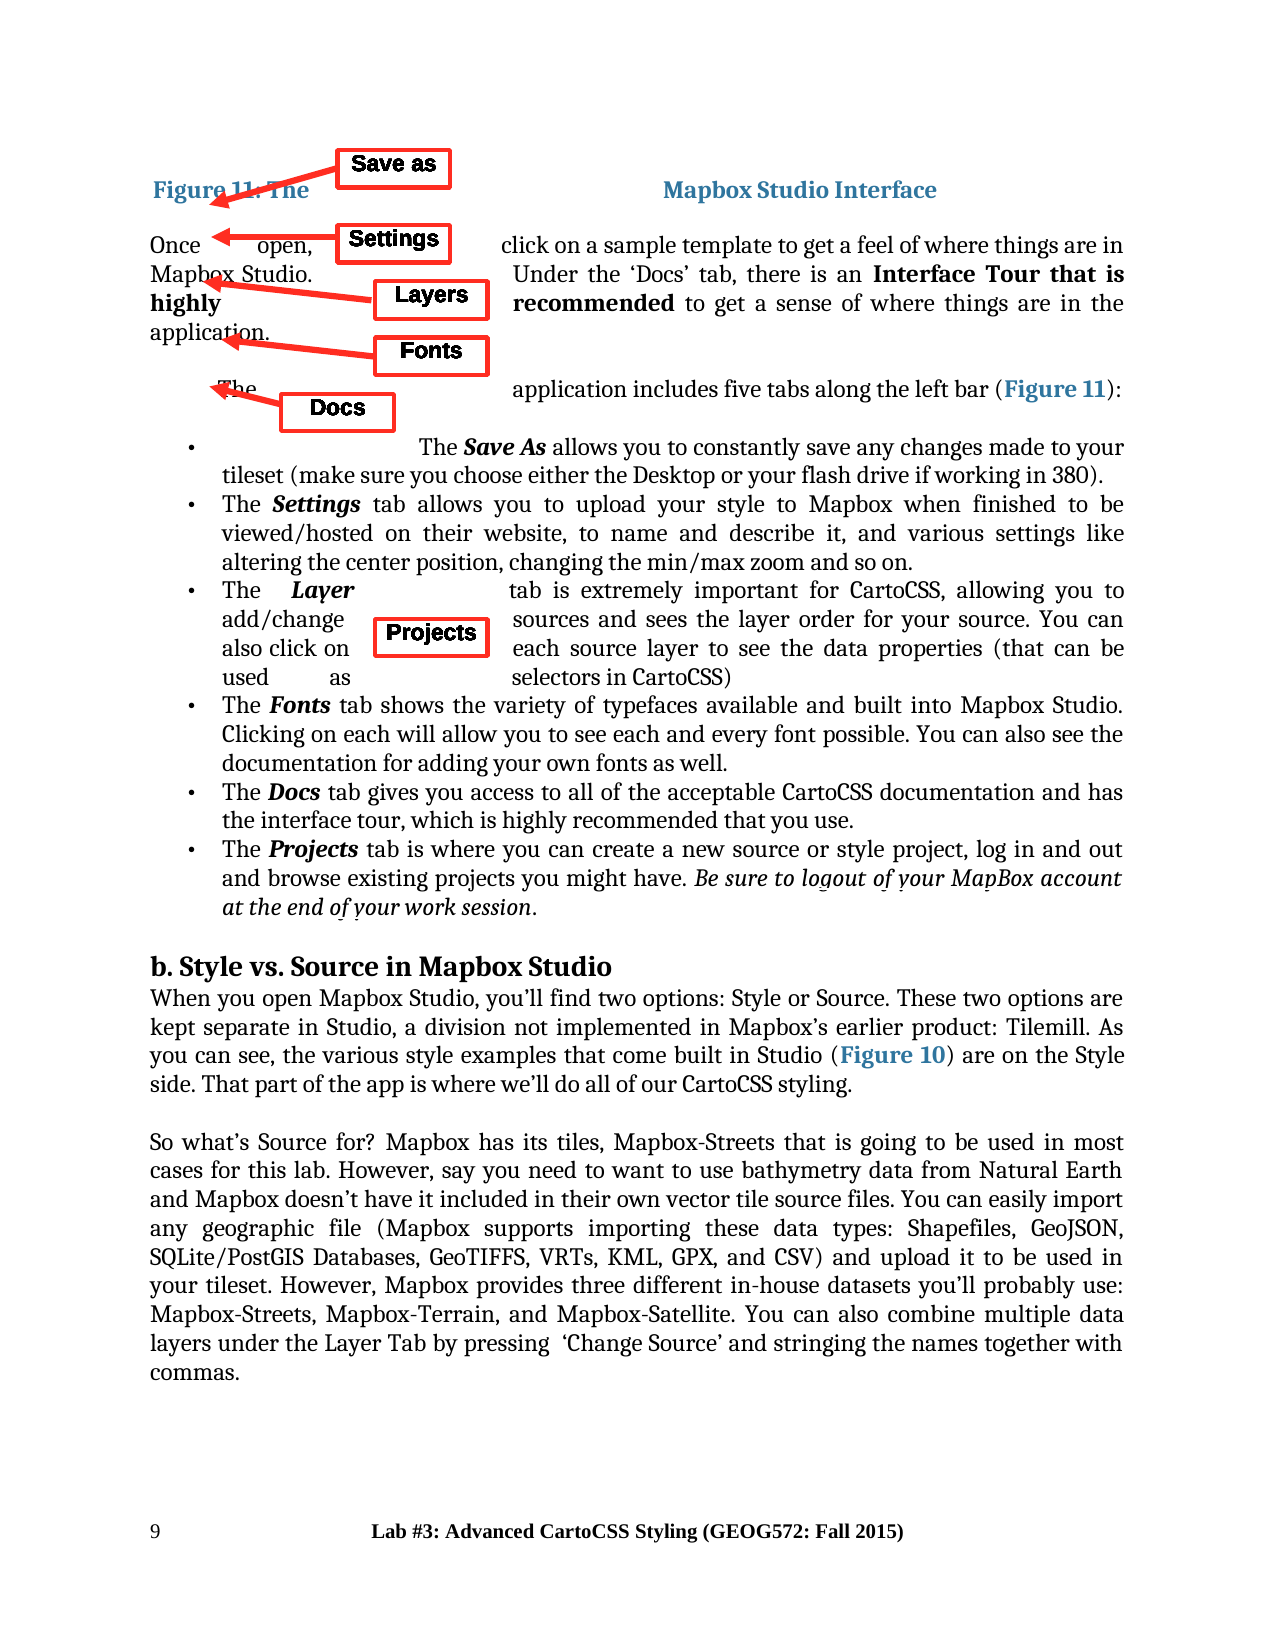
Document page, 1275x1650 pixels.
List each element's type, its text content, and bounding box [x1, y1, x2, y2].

text b. Style vs. Source in Mapbox Studio [150, 950, 1125, 984]
list The Fonts tab shows the variety of typefaces available and built into Mapbox Studio. Clicking on each will allow you to see each and every font possible. You can also see the documentation for adding your own fonts as well. [187, 691, 1125, 778]
list The Save As allows you to constantly save any changes made to your tileset (make sure you choose either the Desktop or your flash drive if working in 380). [187, 433, 1125, 490]
list The Projects tab is where you can create a new source or style project, log in and out and browse existing projects you might have. Be sure to logout of your MapBox account at the end of your work session. [187, 835, 1125, 921]
list The Settings tab allows you to upload your style to Mapbox when finished to be viewed/hosted on their website, to name and describe it, and various settings like altering the center position, changing the min/max zoom and so on. [187, 490, 1125, 576]
text The application includes five tabs along the left bar (Figure 11): [150, 375, 1125, 404]
list The Layer tab is extremely important for CartoCSS, allowing you to add/change sources and sees the layer order for your source. You can also click on each source layer to see the data properties (that can be used as selectors in CartoCSS) [187, 576, 1125, 691]
text So what’s Source for? Mapbox has its tiles, Mapbox-Streets that is going to be used in most cases for this lab. However, say you need to want to use bathymetry data from Natural Earth and Mapbox doesn’t have it included in their own vector tile source files. You can easily import any geographic file (Mapbox supports importing these data types: Shapefiles, GeoJSON, SQLite/PostGIS Databases, GeoTIFFS, VRTs, KML, GPX, and CSV) and upload it to be used in your tileset. However, Mapbox provides three different in-house datasets you’ll probably use: Mapbox-Streets, Mapbox-Terrain, and Mapbox-Satellite. You can also combine multiple data layers under the Layer Tab by pressing ‘Change Source’ and stringing the names together with commas. [150, 1127, 1125, 1386]
text Figure 11: The Mapbox Studio Interface [150, 176, 295, 205]
text Once open, click on a sample template to get a feel of where things are in Mapbox Studio. Under the ‘Docs’ tab, there is an Interface Tour that is highly recommended to get a sense of where things are in the application. [150, 231, 1125, 346]
text When you open Mapbox Studio, you’ll find two options: Style or Source. These two options are kept separate in Studio, a division not implemented in Mapbox’s earlier product: Tilemill. As you can see, the various style examples that come built in Studio (Figure 10) are on the Style side. That part of the app is where we’ll do all of our CartoCSS styling. [150, 984, 1125, 1099]
text Figure 11: The Mapbox Studio Interface [229, 176, 1125, 205]
list The Docs tab gives you access to all of the acceptable CartoCSS documentation and has the interface tour, which is highly recommended that you use. [187, 778, 1125, 835]
